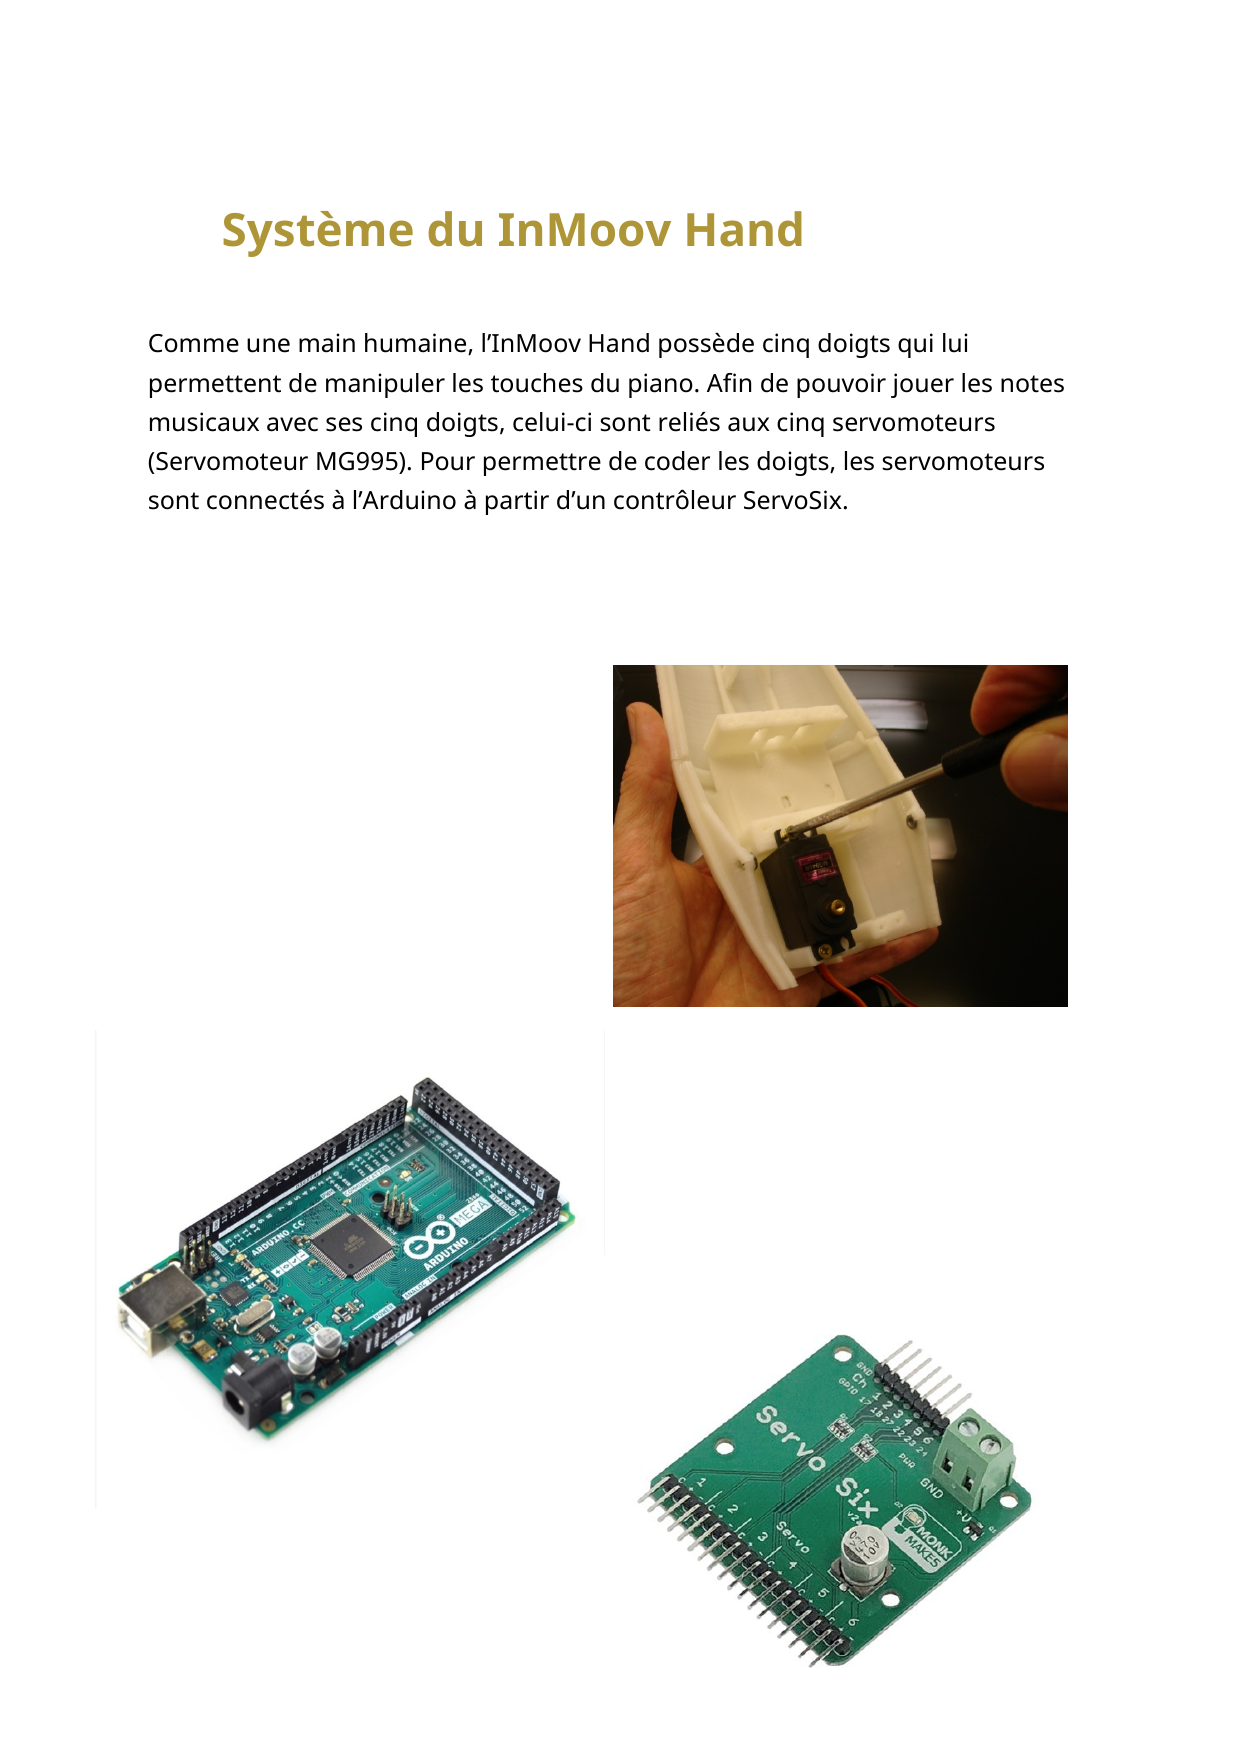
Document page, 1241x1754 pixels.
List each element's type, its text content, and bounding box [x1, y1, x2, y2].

text Comme une main humaine, l’InMoov Hand possède cinq doigts qui lui permettent de manipuler les touches du piano. Afin de pouvoir jouer les notes musicaux avec ses cinq doigts, celui-ci sont reliés aux cinq servomoteurs (Servomoteur MG995). Pour permettre de coder les doigts, les servomoteurs sont connectés à l’Arduino à partir d’un contrôleur ServoSix. [148, 326, 1093, 517]
subtitle Système du InMoov Hand [148, 198, 1093, 260]
picture [613, 665, 1068, 1007]
picture [86, 1030, 1084, 1754]
